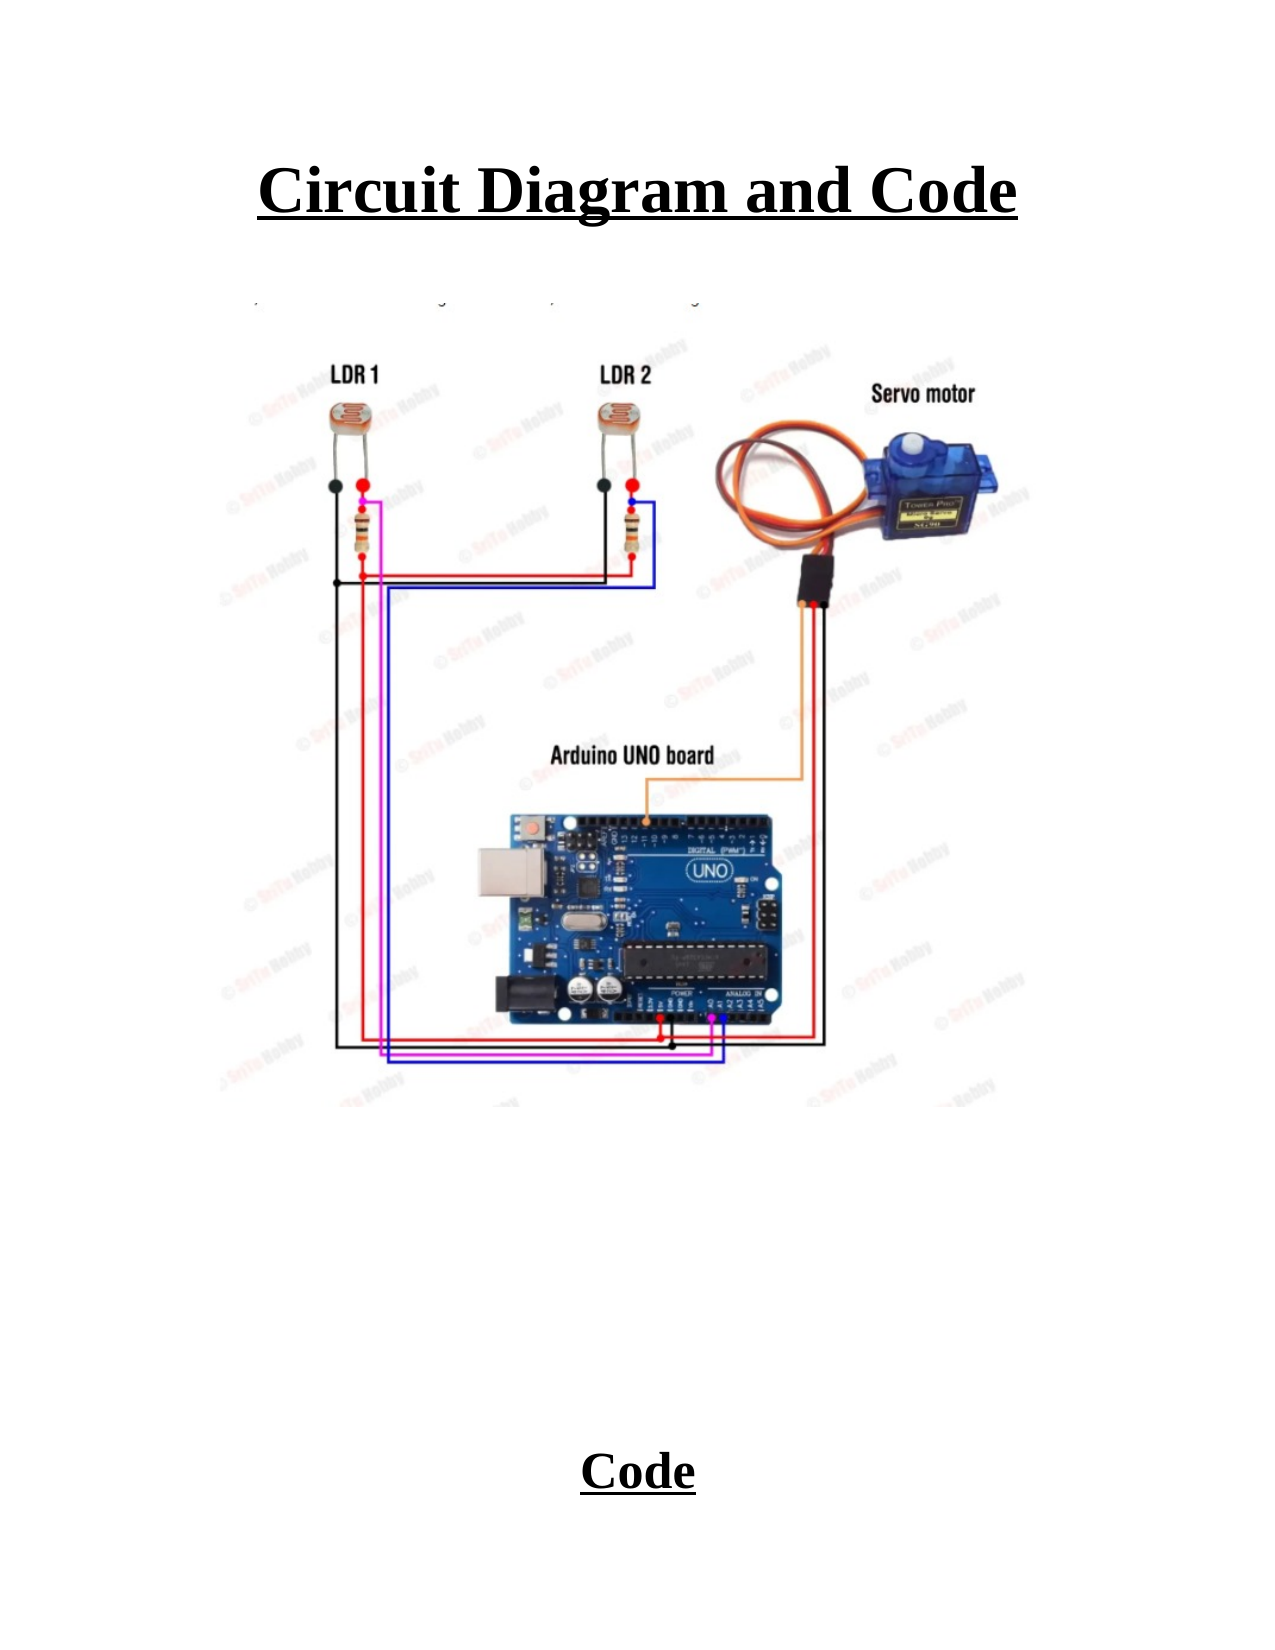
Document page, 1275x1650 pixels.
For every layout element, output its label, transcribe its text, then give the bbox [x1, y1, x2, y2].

text Code [150, 1440, 1125, 1500]
text Circuit Diagram and Code [150, 150, 1125, 227]
picture [188, 303, 1087, 1107]
